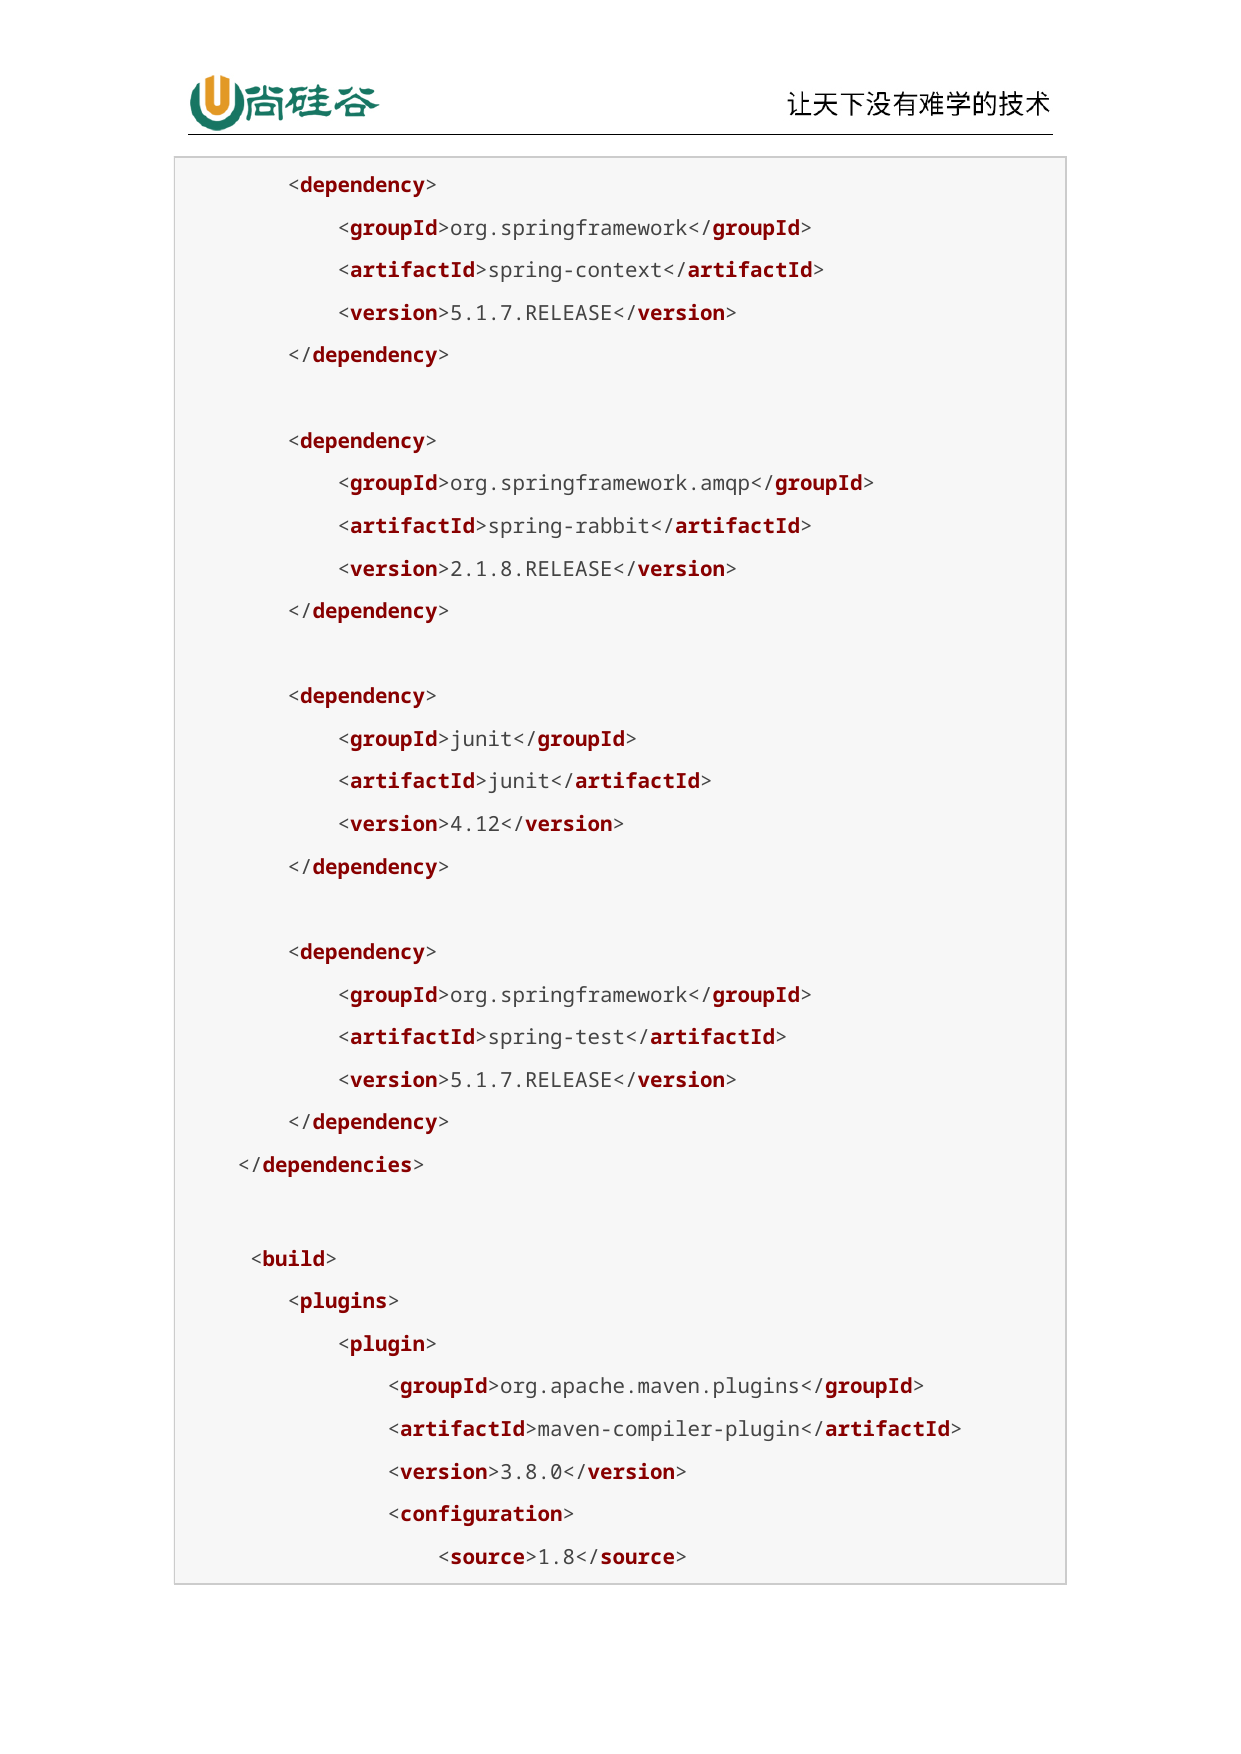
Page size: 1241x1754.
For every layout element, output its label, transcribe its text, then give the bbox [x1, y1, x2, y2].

text <configuration> [175, 1485, 1065, 1528]
text <version>3.8.0</version> [175, 1443, 1065, 1485]
text <version>4.12</version> [175, 795, 1065, 838]
text <version>5.1.7.RELEASE</version> [175, 284, 1065, 326]
text <groupId>org.springframework.amqp</groupId> [175, 454, 1065, 497]
text <artifactId>maven-compiler-plugin</artifactId> [175, 1400, 1065, 1443]
text <plugin> [175, 1315, 1065, 1357]
text </dependency> [175, 838, 1065, 880]
text </dependency> [175, 327, 1065, 369]
text <groupId>org.springframework</groupId> [175, 966, 1065, 1008]
text <artifactId>junit</artifactId> [175, 753, 1065, 795]
text <dependency> [175, 923, 1065, 966]
text <artifactId>spring-test</artifactId> [175, 1008, 1065, 1051]
text <artifactId>spring-context</artifactId> [175, 241, 1065, 284]
text <version>2.1.8.RELEASE</version> [175, 539, 1065, 582]
text <dependency> [175, 158, 1065, 199]
text </dependency> [175, 582, 1065, 625]
text <plugins> [175, 1272, 1065, 1315]
text <version>5.1.7.RELEASE</version> [175, 1051, 1065, 1093]
text <groupId>junit</groupId> [175, 710, 1065, 752]
picture [187, 73, 1053, 132]
text <groupId>org.apache.maven.plugins</groupId> [175, 1357, 1065, 1400]
text <dependency> [175, 667, 1065, 710]
text </dependency> [175, 1093, 1065, 1136]
text <artifactId>spring-rabbit</artifactId> [175, 497, 1065, 539]
text <source>1.8</source> [175, 1528, 1065, 1583]
text </dependencies> [175, 1136, 1065, 1178]
text <groupId>org.springframework</groupId> [175, 199, 1065, 241]
text <dependency> [175, 412, 1065, 454]
text <build> [175, 1230, 1065, 1272]
